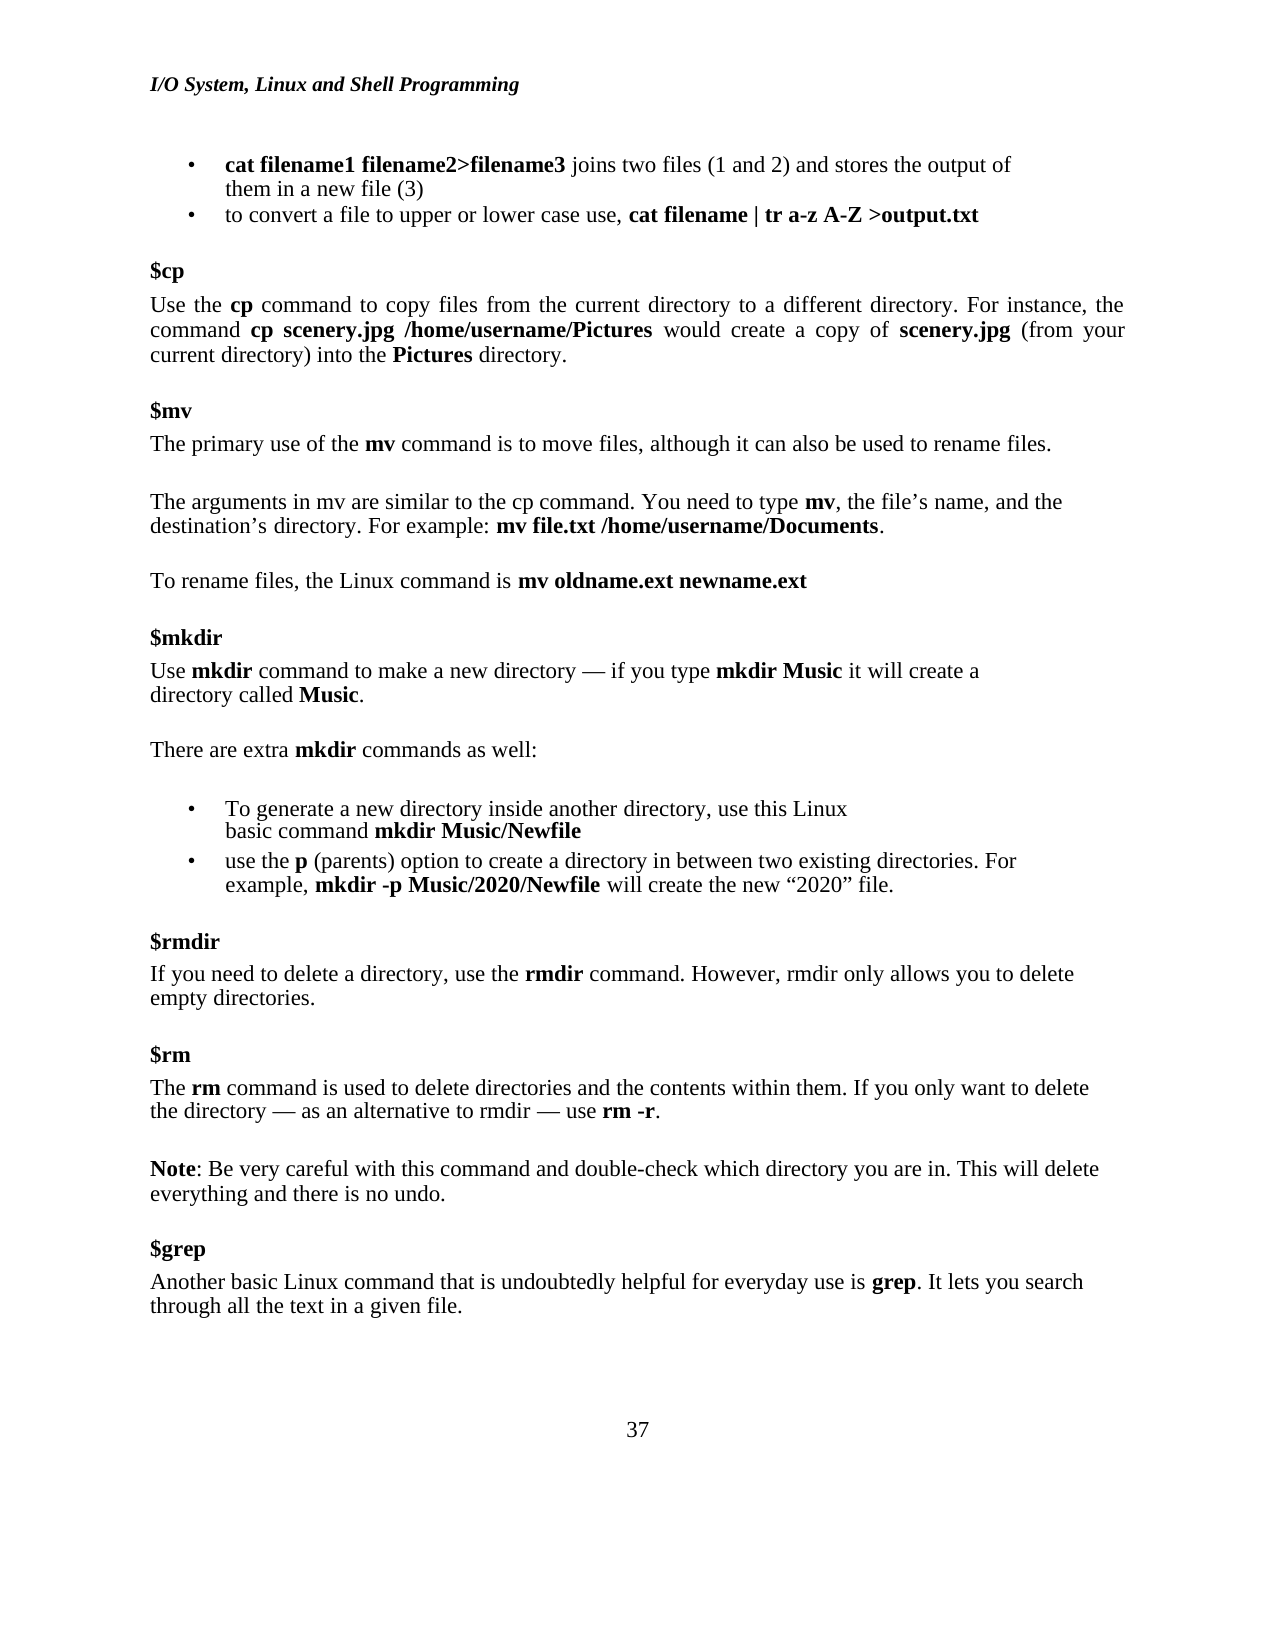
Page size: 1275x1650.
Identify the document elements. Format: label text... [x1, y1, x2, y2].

subtitle $rmdir [150, 928, 1256, 954]
subtitle $mkdir [150, 624, 1256, 650]
list cat filename1 filename2>filename3 joins two files (1 and 2) and stores the output of them in a new file (3) [187, 153, 1062, 201]
list To generate a new directory inside another directory, use this Linux basic command mkdir Music/Newfile [187, 797, 899, 844]
subtitle $mv [150, 397, 1256, 424]
text There are extra mkdir commands as well: [150, 737, 1256, 763]
text To rename files, the Linux command is mv oldname.ext newname.ext [150, 567, 1256, 594]
subtitle $grep [150, 1235, 1256, 1262]
subtitle $cp [150, 258, 1256, 284]
text Note: Be very careful with this command and double-check which directory you are in. This will delete everything and there is no undo. [150, 1157, 1102, 1206]
text Another basic Linux command that is undoubtedly helpful for everyday use is grep. It lets you search through all the text in a given file. [150, 1270, 1086, 1318]
list to convert a file to upper or lower case use, cat filename | tr a-z A-Z >output.txt [187, 202, 1256, 228]
text The primary use of the mv command is to move files, although it can also be used to rename files. [150, 430, 1256, 457]
list use the p (parents) option to create a directory in between two existing directories. For example, mkdir -p Music/2020/Newfile will create the new “2020” file. [187, 849, 1018, 897]
text The arguments in mv are similar to the cp command. You need to type mv, the file’s name, and the destination’s directory. For example: mv file.txt /home/username/Documents. [150, 490, 1172, 538]
text If you need to delete a directory, use the rmdir command. However, rmdir only allows you to delete empty directories. [150, 963, 1114, 1011]
subtitle $rm [150, 1041, 1256, 1067]
text Use the cp command to copy files from the current directory to a different directory. For instance, the command cp scenery.jpg /home/username/Pictures would create a copy of scenery.jpg (from your current directory) into the Pictures directory. [150, 292, 1125, 367]
text Use mkdir command to make a new directory — if you type mkdir Music it will create a directory called Music. [150, 659, 1043, 707]
text The rm command is used to delete directories and the contents within them. If you only want to delete the directory — as an alternative to rmdir — use rm -r. [150, 1076, 1092, 1124]
